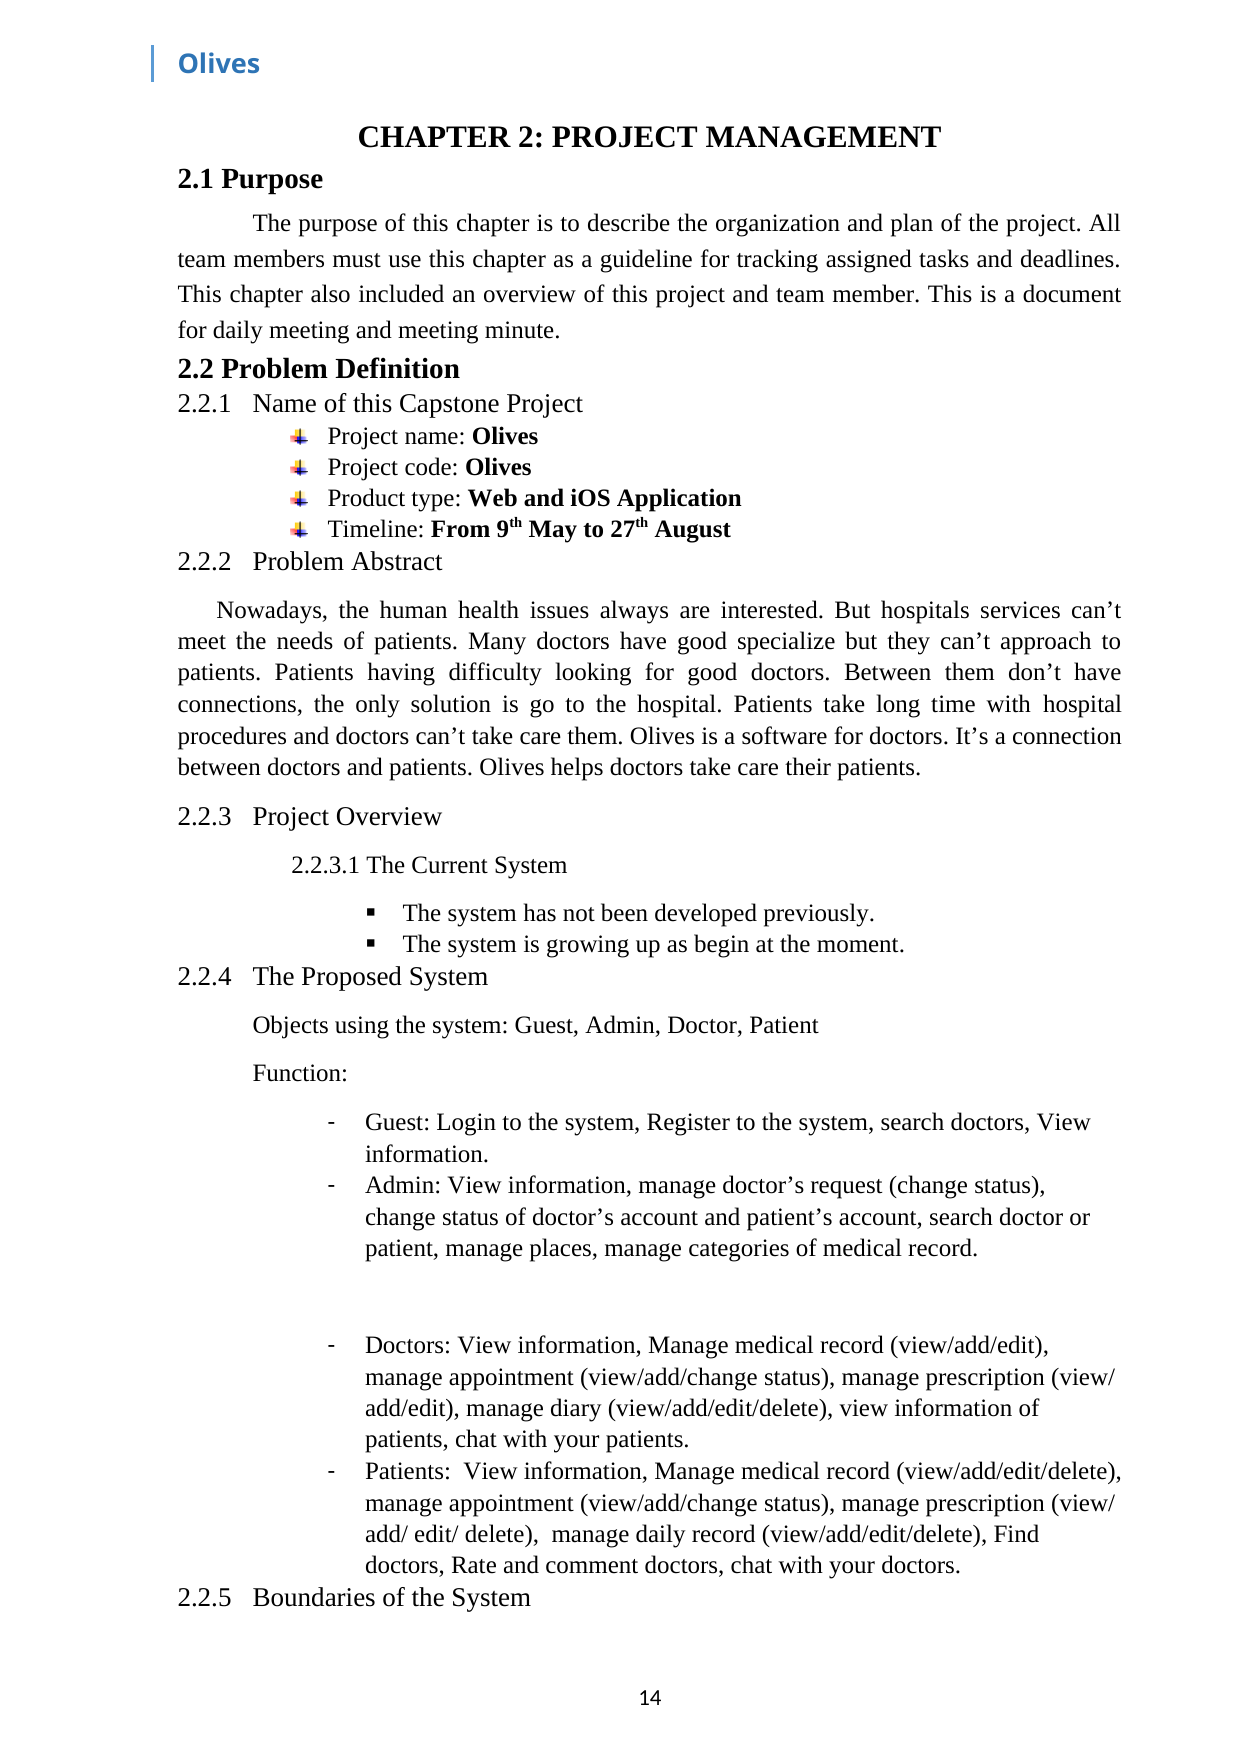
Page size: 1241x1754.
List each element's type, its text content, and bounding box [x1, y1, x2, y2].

list Guest: Login to the system, Register to the system, search doctors, View information. [327, 1106, 1122, 1167]
text 2.2.3.1 The Current System [177, 850, 1122, 879]
list Patients: View information, Manage medical record (view/add/edit/delete), manage appointment (view/add/change status), manage prescription (view/ add/ edit/ delete), manage daily record (view/add/edit/delete), Find doctors, Rate and comment doctors, chat with your doctors. [327, 1455, 1122, 1578]
subtitle 2.1 Purpose [177, 161, 1122, 194]
list Doctors: View information, Manage medical record (view/add/edit), manage appointment (view/add/change status), manage prescription (view/ add/edit), manage diary (view/add/edit/delete), view information of patients, chat with your patients. [327, 1329, 1122, 1453]
text Nowadays, the human health issues always are interested. But hospitals services can’t meet the needs of patients. Many doctors have good specialize but they can’t approach to patients. Patients having difficulty looking for good doctors. Between them don’t have connections, the only solution is go to the hospital. Patients take long time with hospital procedures and doctors can’t take care them. Olives is a software for doctors. It’s a connection between doctors and patients. Olives helps doctors take care their patients. [177, 595, 1122, 781]
list Name of this Capstone Project [177, 387, 1122, 419]
list Boundaries of the System [177, 1581, 1122, 1612]
list Project Overview [177, 800, 1122, 831]
picture [290, 520, 308, 538]
text Objects using the system: Guest, Admin, Doctor, Patient [252, 1010, 1122, 1039]
list Problem Abstract [177, 545, 1122, 576]
list Project name: Olives [290, 421, 1122, 450]
picture [290, 427, 308, 445]
picture [290, 489, 308, 507]
list The system has not been developed previously. [365, 898, 1122, 927]
list Product type: Web and iOS Application [290, 483, 1122, 512]
list Timeline: From 9th May to 27th August [290, 514, 1122, 543]
text The purpose of this chapter is to describe the organization and plan of the project. All team members must use this chapter as a guideline for tracking assigned tasks and deadlines. This chapter also included an overview of this project and team member. This is a document for daily meeting and meeting minute. [177, 203, 1122, 345]
picture [290, 458, 308, 476]
subtitle CHAPTER 2: PROJECT MANAGEMENT [177, 118, 1122, 154]
text Function: [177, 1058, 1122, 1087]
list The system is growing up as begin at the moment. [365, 929, 1122, 958]
list The Proposed System [177, 960, 1122, 991]
subtitle 2.2 Problem Definition [177, 351, 1122, 385]
list Admin: View information, manage doctor’s request (change status), change status of doctor’s account and patient’s account, search doctor or patient, manage places, manage categories of medical record. [327, 1170, 1122, 1262]
list Project code: Olives [290, 452, 1122, 481]
